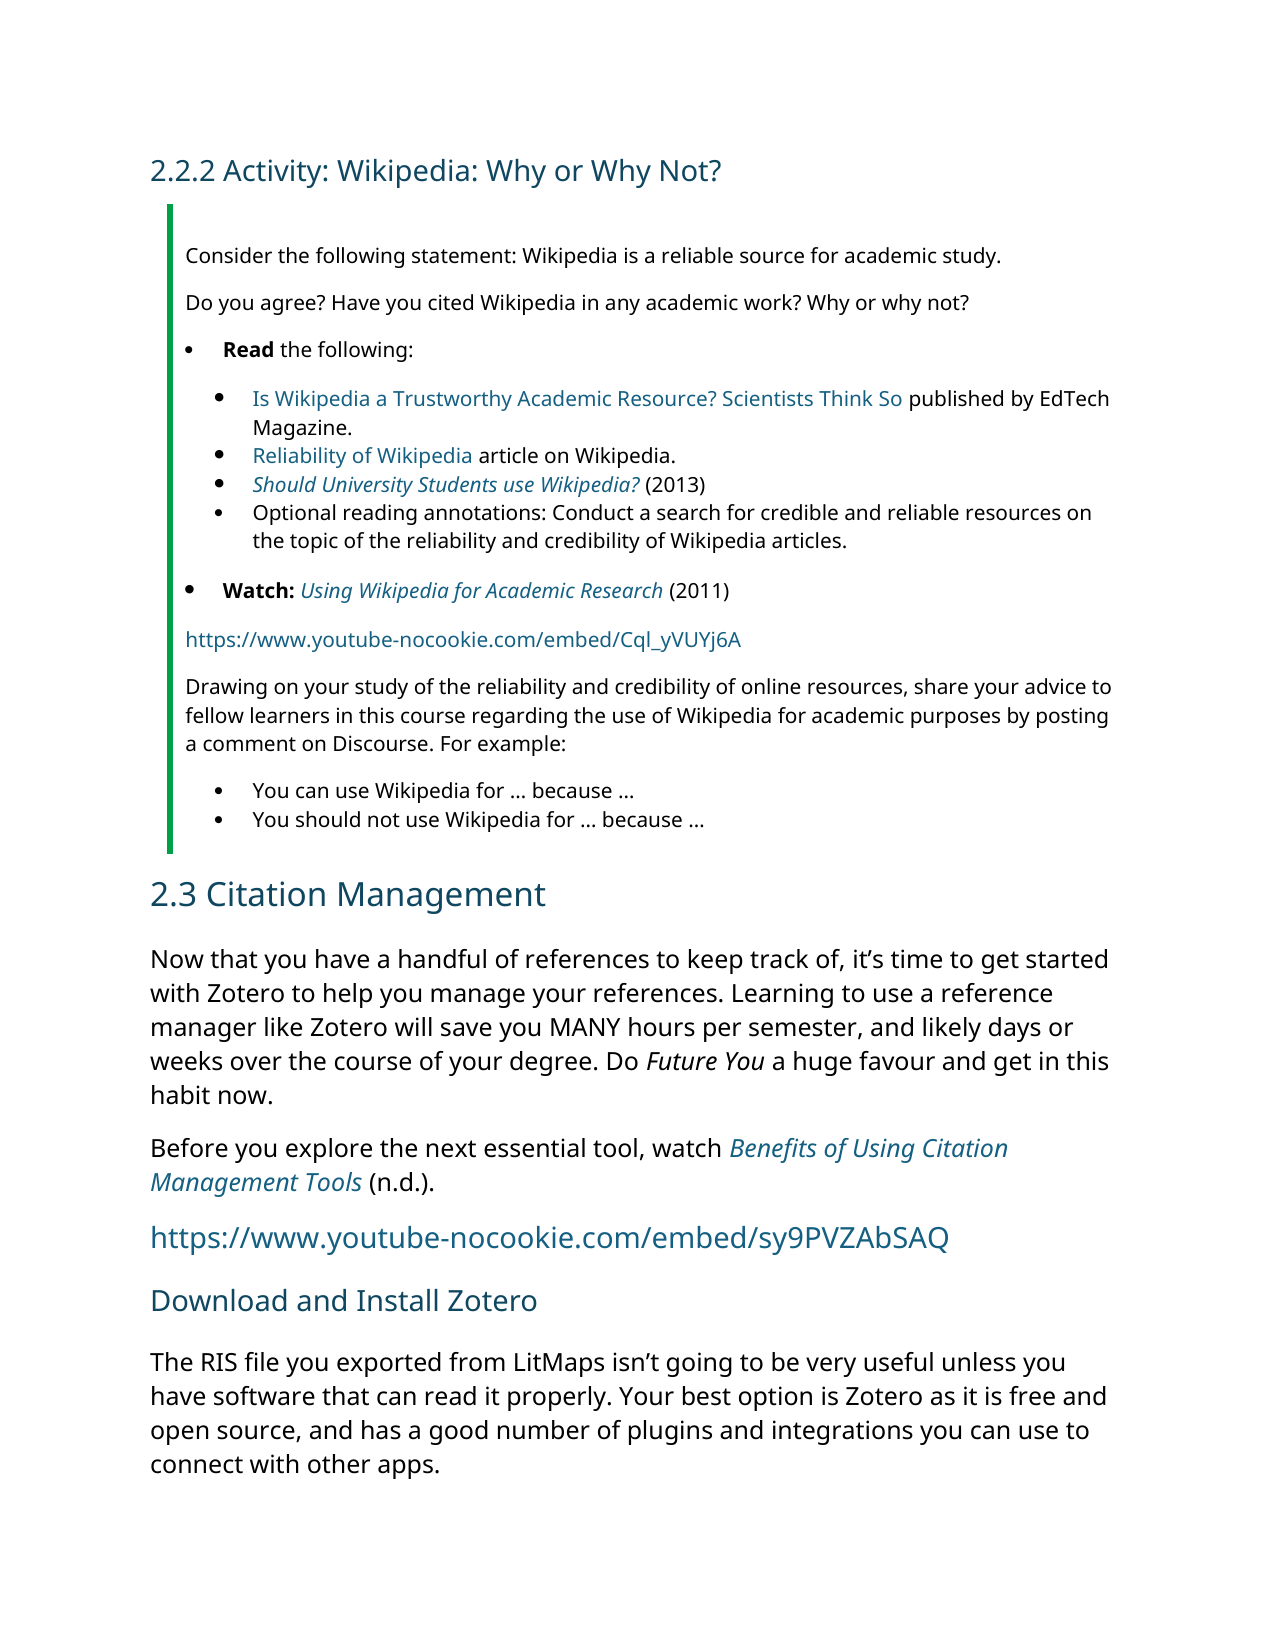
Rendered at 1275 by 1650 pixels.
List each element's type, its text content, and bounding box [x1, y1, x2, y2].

subtitle 2.3 Citation Management [150, 871, 1125, 916]
subtitle https://www.youtube-nocookie.com/embed/sy9PVZAbSAQ [150, 1218, 1125, 1257]
text Now that you have a handful of references to keep track of, it’s time to get started with Zotero to help you manage your references. Learning to use a reference manager like Zotero will save you MANY hours per semester, and likely days or weeks over the course of your degree. Do Future You a huge favour and get in this habit now. [150, 942, 1125, 1112]
text The RIS file you exported from LitMaps isn’t going to be very useful unless you have software that can read it properly. Your best option is Zotero as it is free and open source, and has a good number of plugins and integrations you can use to connect with other apps. [150, 1344, 1125, 1481]
text Before you explore the next essential tool, watch Benefits of Using Citation Management Tools (n.d.). [150, 1131, 1125, 1199]
subtitle 2.2.2 Activity: Wikipedia: Why or Why Not? [150, 150, 1125, 190]
table_header Consider the following statement: Wikipedia is a reliable source for academic study. Do you agree? Have you cited Wikipedia in any academic work? Why or why not? Read the following: Is Wikipedia a Trustworthy Academic Resource? Scientists Think So published by EdTech Magazine. Reliability of Wikipedia article on Wikipedia. Should University Students use Wikipedia? (2013) Optional reading annotations: Conduct a search for credible and reliable resources on the topic of the reliability and credibility of Wikipedia articles. Watch: Using Wikipedia for Academic Research (2011) https://www.youtube-nocookie.com/embed/Cql_yVUYj6A Drawing on your study of the reliability and credibility of online resources, share your advice to fellow learners in this course regarding the use of Wikipedia for academic purposes by posting a comment on Discourse. For example: You can use Wikipedia for … because … You should not use Wikipedia for … because … [173, 204, 1125, 854]
subtitle Download and Install Zotero [150, 1280, 1125, 1319]
